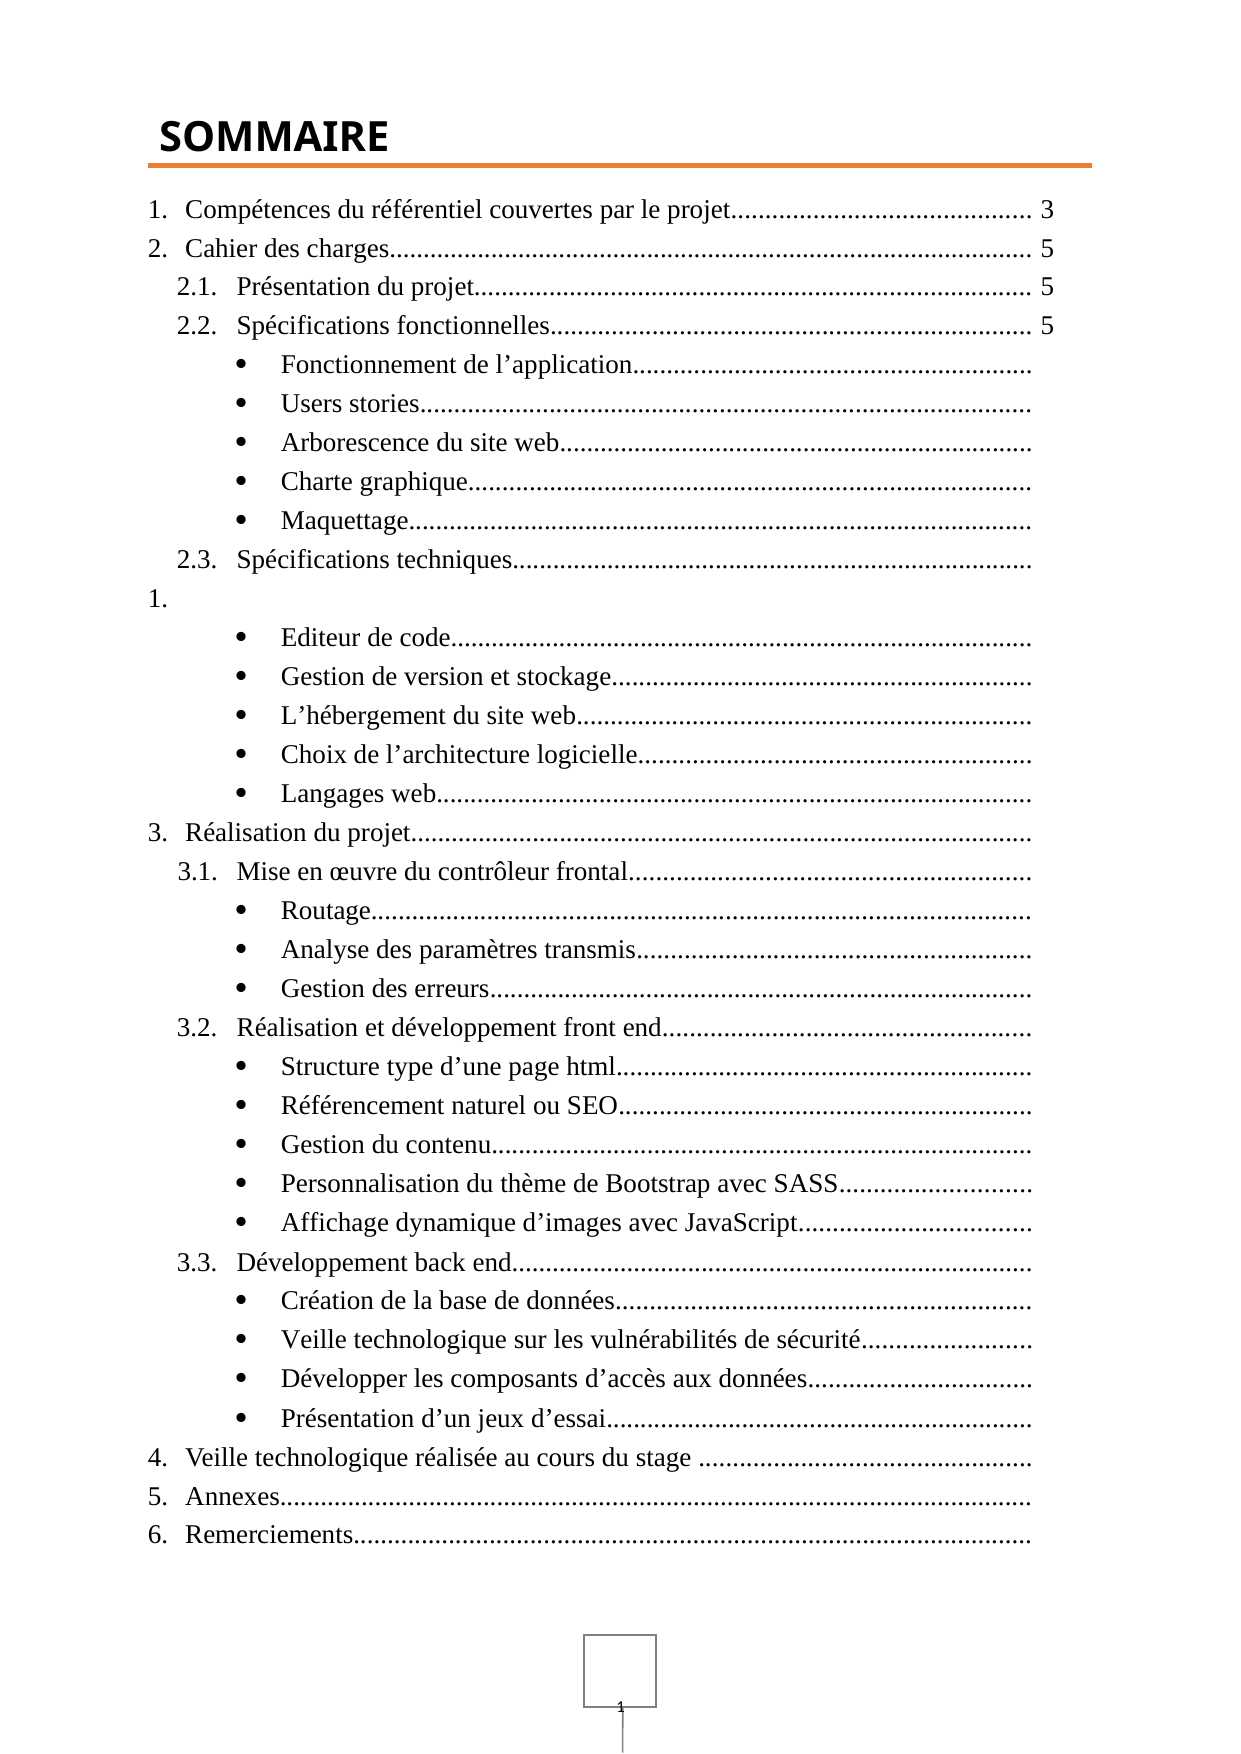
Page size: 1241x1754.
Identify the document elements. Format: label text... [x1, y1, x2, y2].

list Présentation d’un jeux d’essai [236, 1402, 1092, 1433]
list Veille technologique sur les vulnérabilités de sécurité [236, 1323, 1092, 1355]
list Arborescence du site web [236, 426, 1092, 458]
list Users stories [236, 387, 1092, 418]
list Développement back end [177, 1246, 1092, 1277]
list Annexes [148, 1479, 1092, 1511]
list Cahier des charges 5 [148, 232, 1092, 263]
list Remerciements [148, 1518, 1092, 1549]
list Gestion de version et stockage [236, 660, 1092, 692]
list Routage [236, 894, 1092, 926]
list Spécifications techniques [177, 543, 1092, 575]
list Personnalisation du thème de Bootstrap avec SASS [236, 1167, 1092, 1199]
list Editeur de code [236, 621, 1092, 652]
list Développer les composants d’accès aux données [236, 1363, 1092, 1394]
list Choix de l’architecture logicielle [236, 738, 1092, 770]
list Spécifications fonctionnelles 5 [177, 309, 1092, 341]
list Gestion du contenu [236, 1128, 1092, 1160]
list Fonctionnement de l’application [236, 348, 1092, 379]
list L’hébergement du site web [236, 699, 1092, 731]
list Affichage dynamique d’images avec JavaScript [236, 1207, 1092, 1238]
list Maquettage [236, 504, 1092, 536]
list Structure type d’une page html [236, 1050, 1092, 1082]
list Gestion des erreurs [236, 972, 1092, 1004]
list Compétences du référentiel couvertes par le projet 3 [148, 193, 1092, 224]
table_header SOMMAIRE [148, 106, 1092, 163]
list Veille technologique réalisée au cours du stage [148, 1441, 1092, 1472]
list Référencement naturel ou SEO [236, 1089, 1092, 1121]
list Réalisation et développement front end [177, 1011, 1092, 1043]
list Réalisation du projet [148, 817, 1092, 848]
list Présentation du projet 5 [177, 271, 1092, 302]
list Charte graphique [236, 465, 1092, 497]
list Mise en œuvre du contrôleur frontal [177, 855, 1092, 887]
list Création de la base de données [236, 1284, 1092, 1316]
list Langages web [236, 777, 1092, 809]
list Analyse des paramètres transmis [236, 933, 1092, 964]
